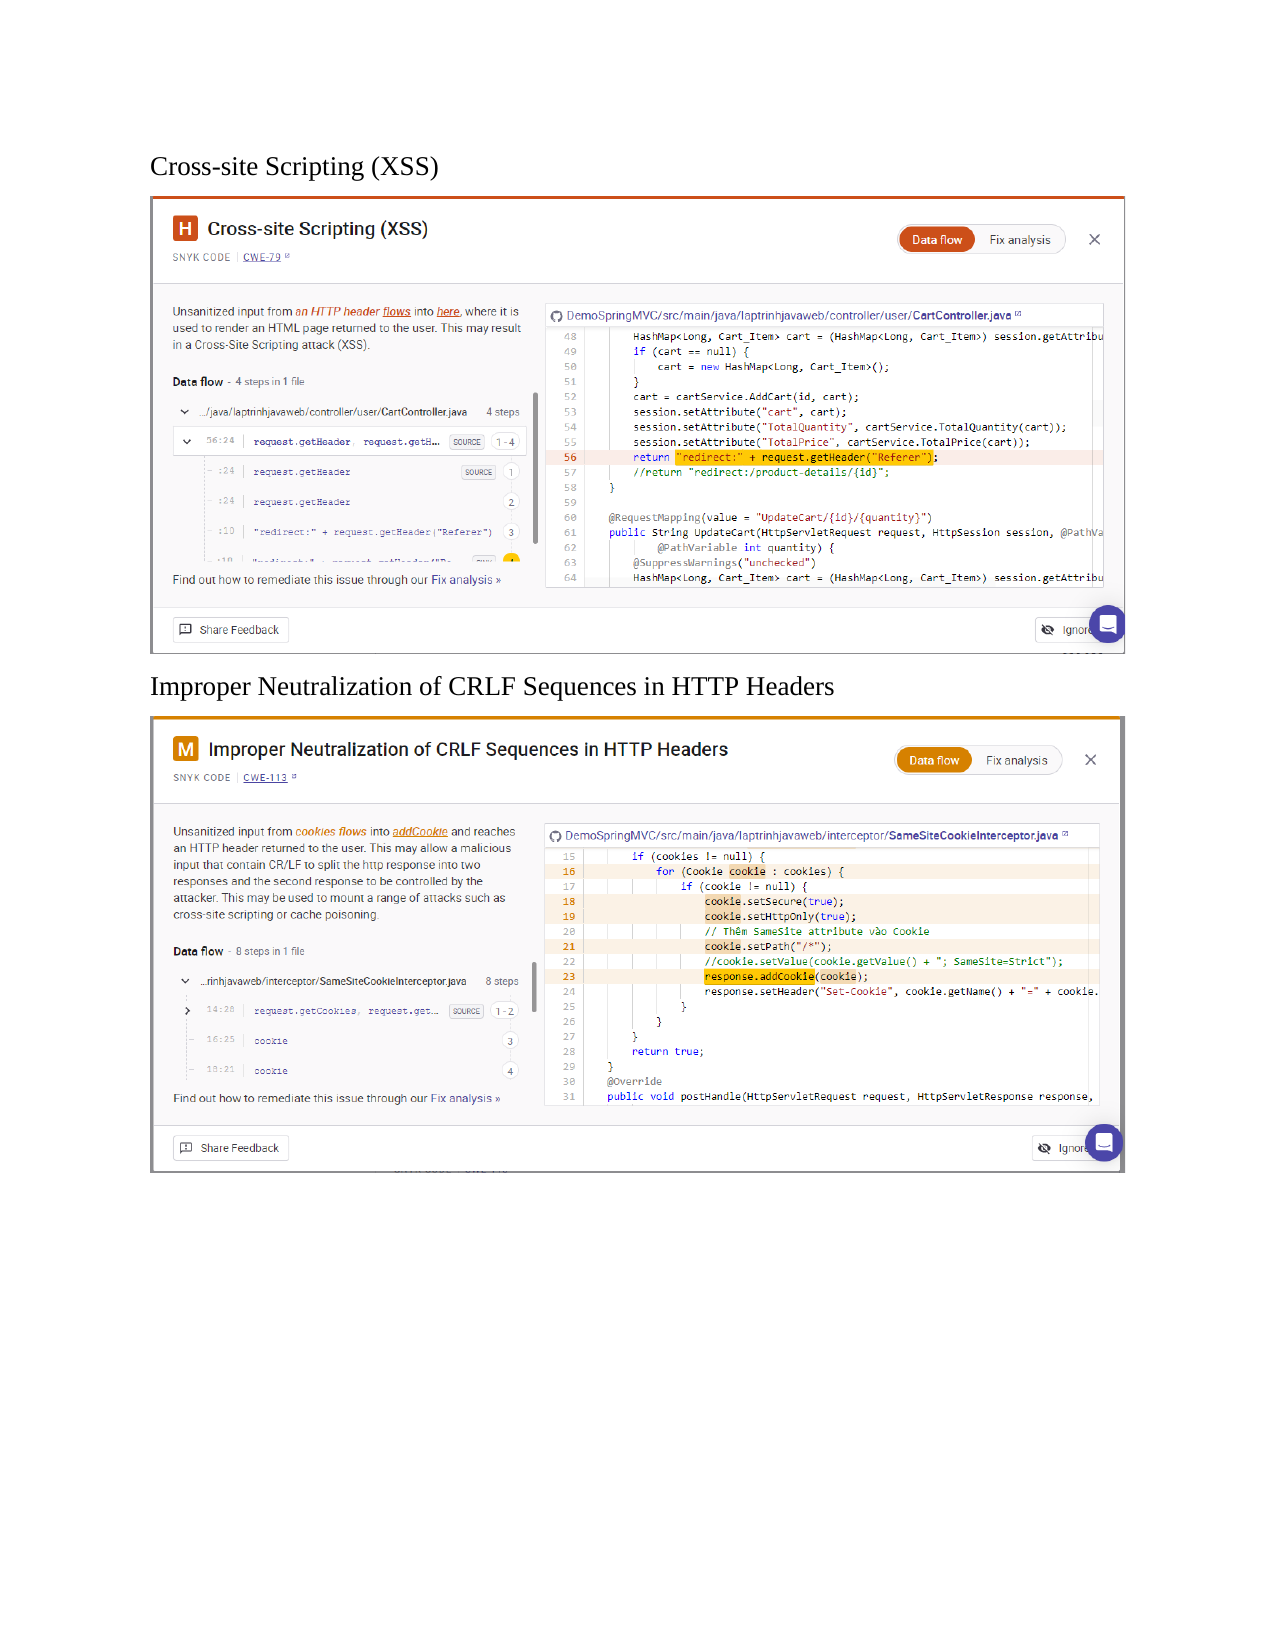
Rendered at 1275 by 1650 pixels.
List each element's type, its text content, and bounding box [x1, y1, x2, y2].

text Cross-site Scripting (XSS) [150, 150, 1125, 181]
text Improper Neutralization of CRLF Sequences in HTTP Headers [150, 669, 1125, 701]
picture [150, 716, 1125, 1173]
picture [150, 196, 1125, 654]
